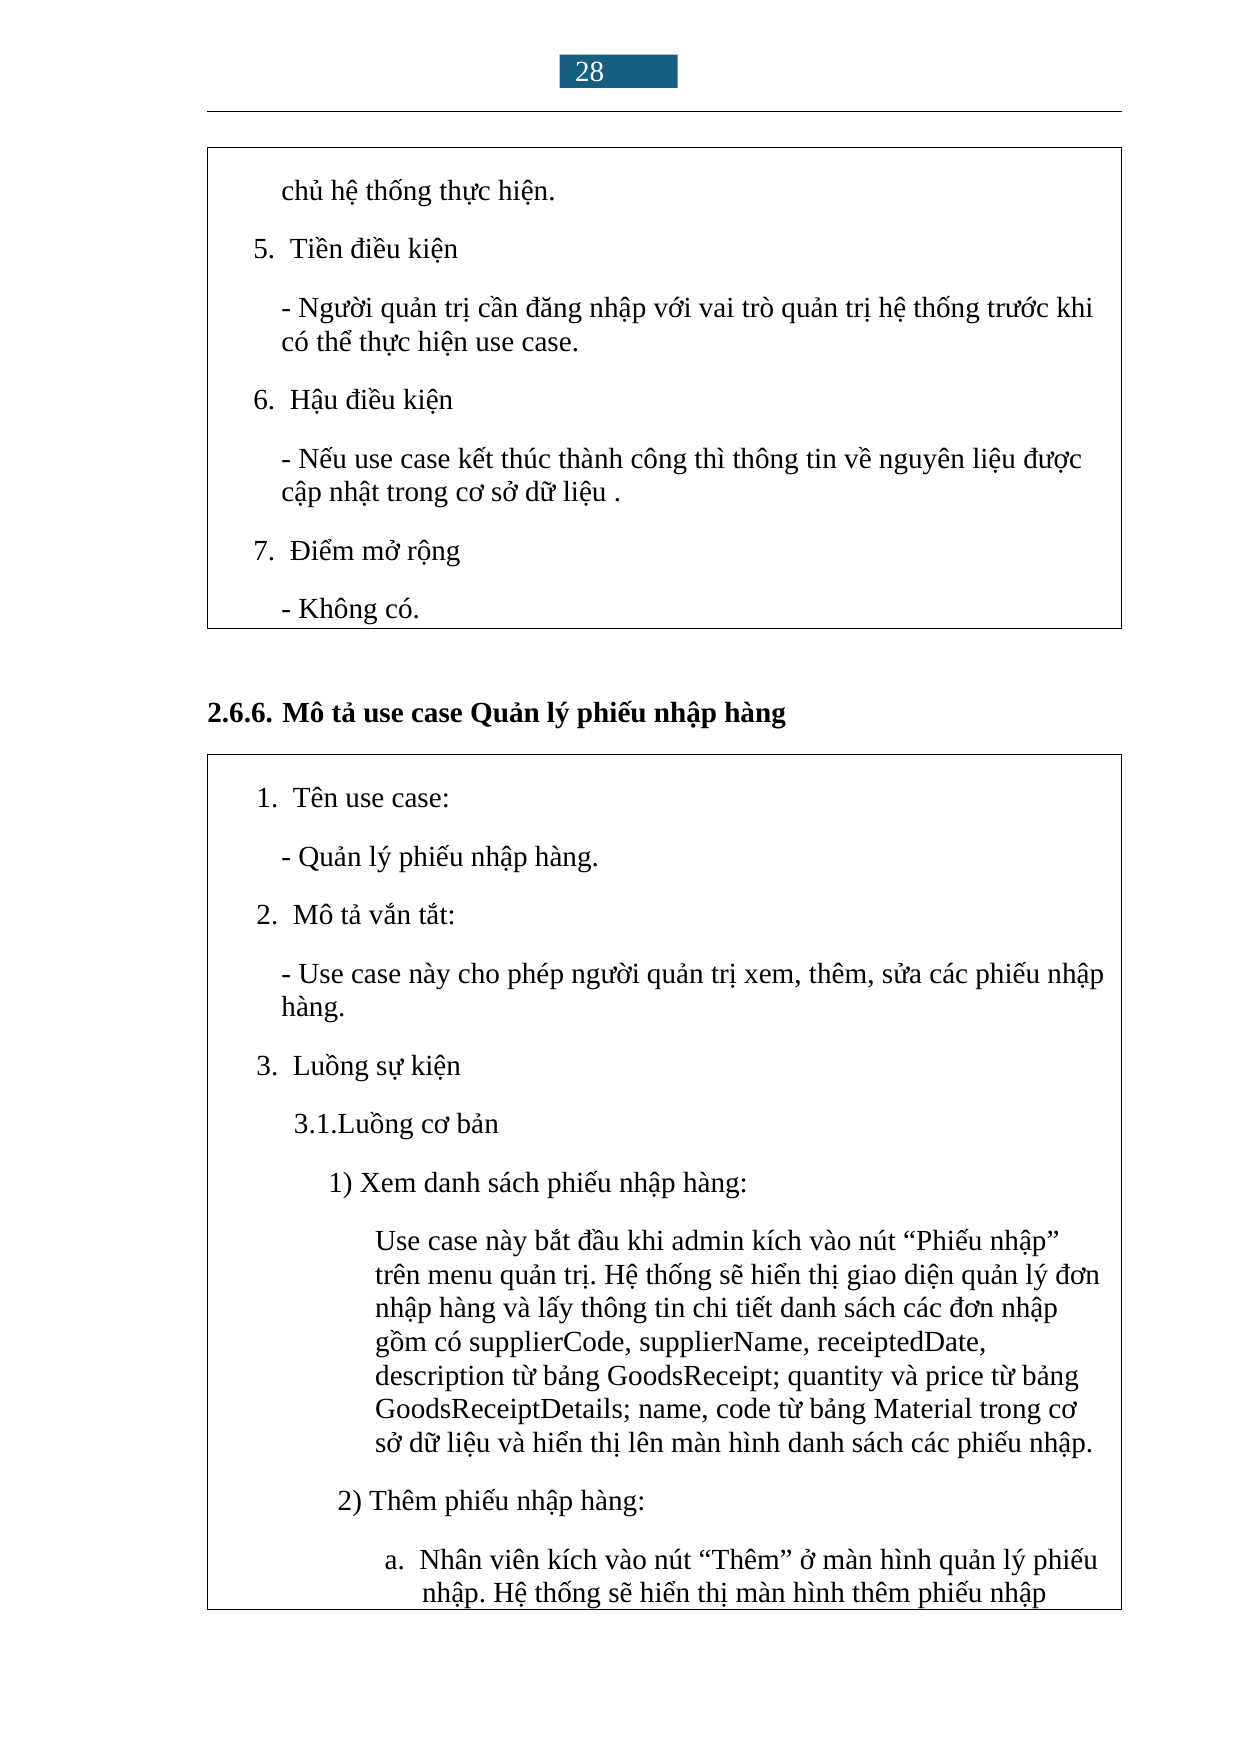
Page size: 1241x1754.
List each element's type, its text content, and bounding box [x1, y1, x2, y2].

subtitle Mô tả use case Quản lý phiếu nhập hàng [207, 696, 1122, 729]
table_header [208, 148, 1121, 627]
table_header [208, 755, 1121, 1609]
